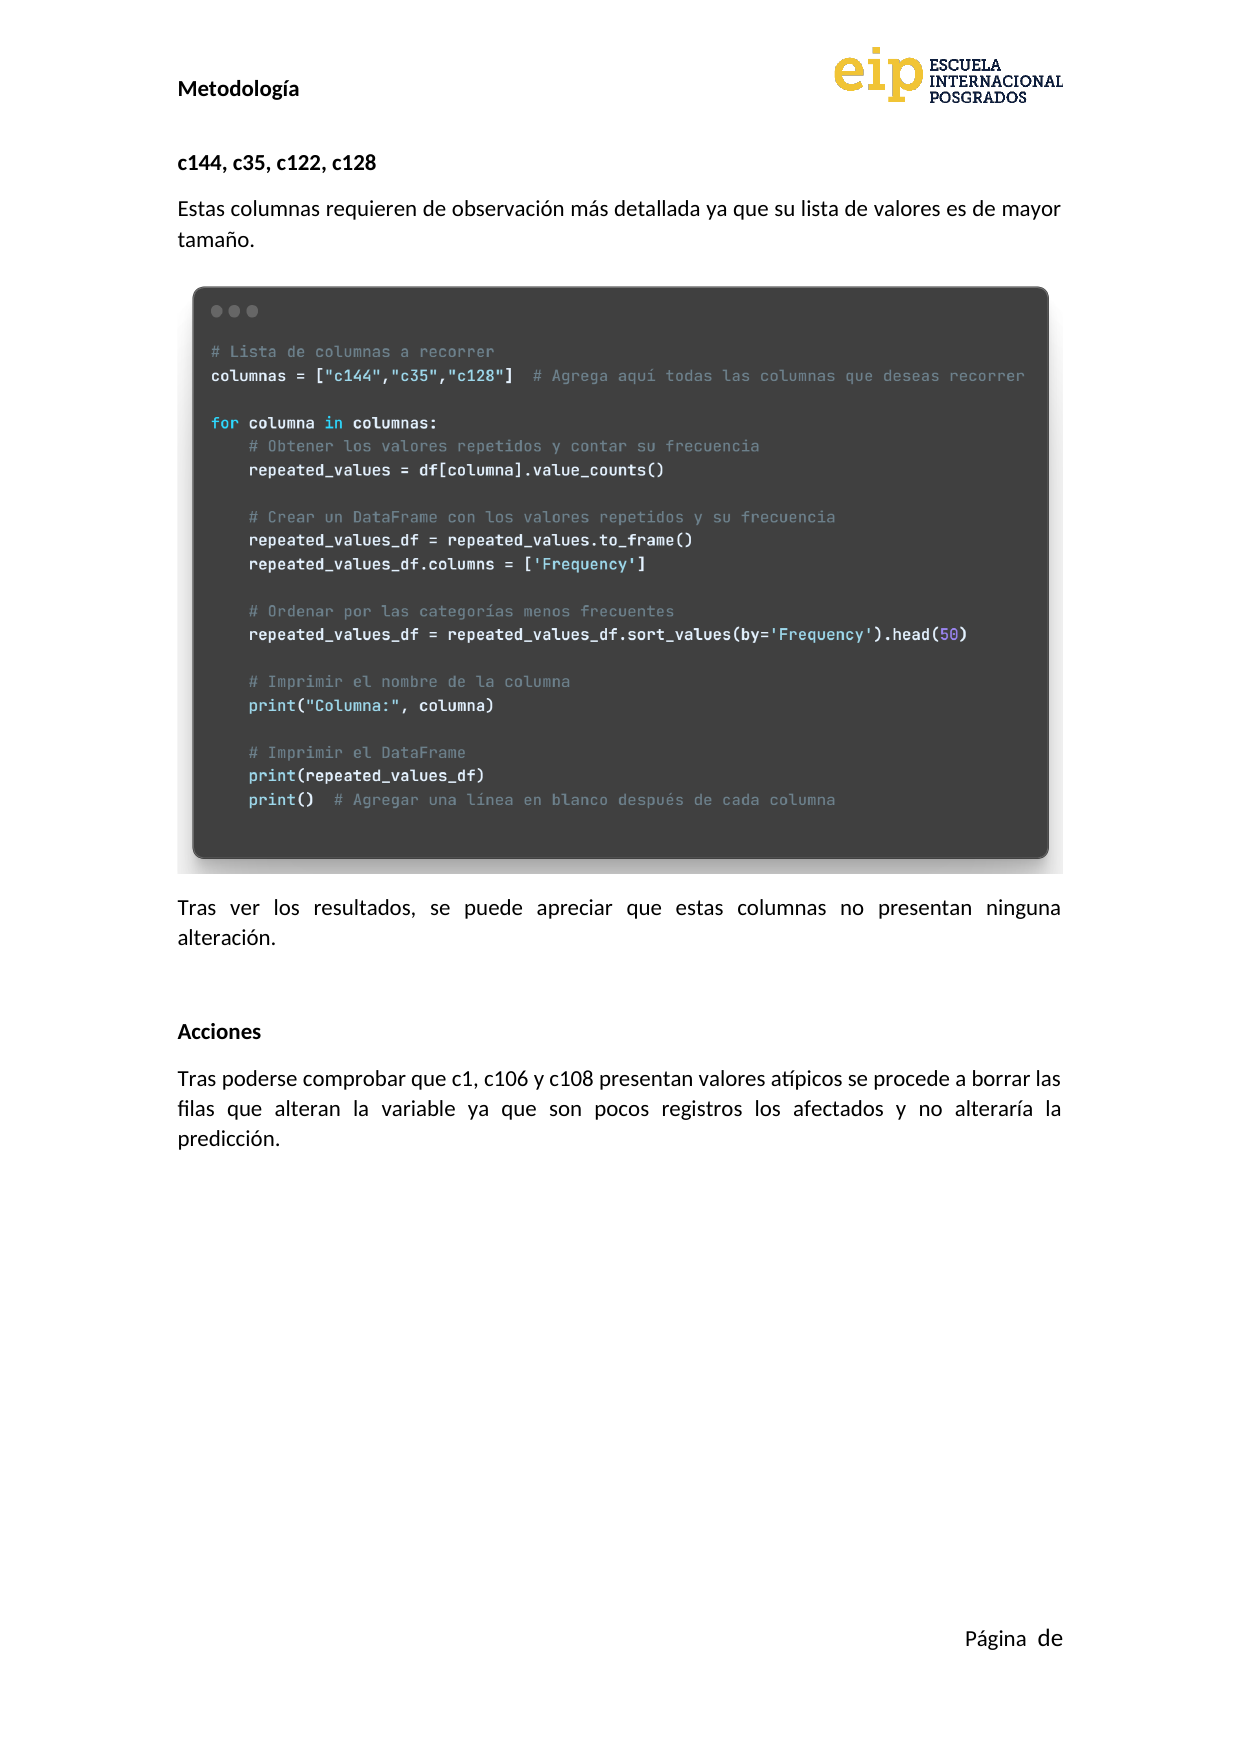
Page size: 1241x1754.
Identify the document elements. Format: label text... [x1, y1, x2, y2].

text Acciones [177, 1017, 1063, 1045]
picture [177, 271, 1063, 874]
text Tras poderse comprobar que c1, c106 y c108 presentan valores atípicos se procede a borrar las filas que alteran la variable ya que son pocos registros los afectados y no alteraría la predicción. [177, 1064, 1063, 1152]
text Tras ver los resultados, se puede apreciar que estas columnas no presentan ninguna alteración. [177, 893, 1063, 951]
picture [834, 47, 1063, 103]
text c144, c35, c122, c128 [177, 148, 1063, 176]
text Estas columnas requieren de observación más detallada ya que su lista de valores es de mayor tamaño. [177, 194, 1063, 253]
